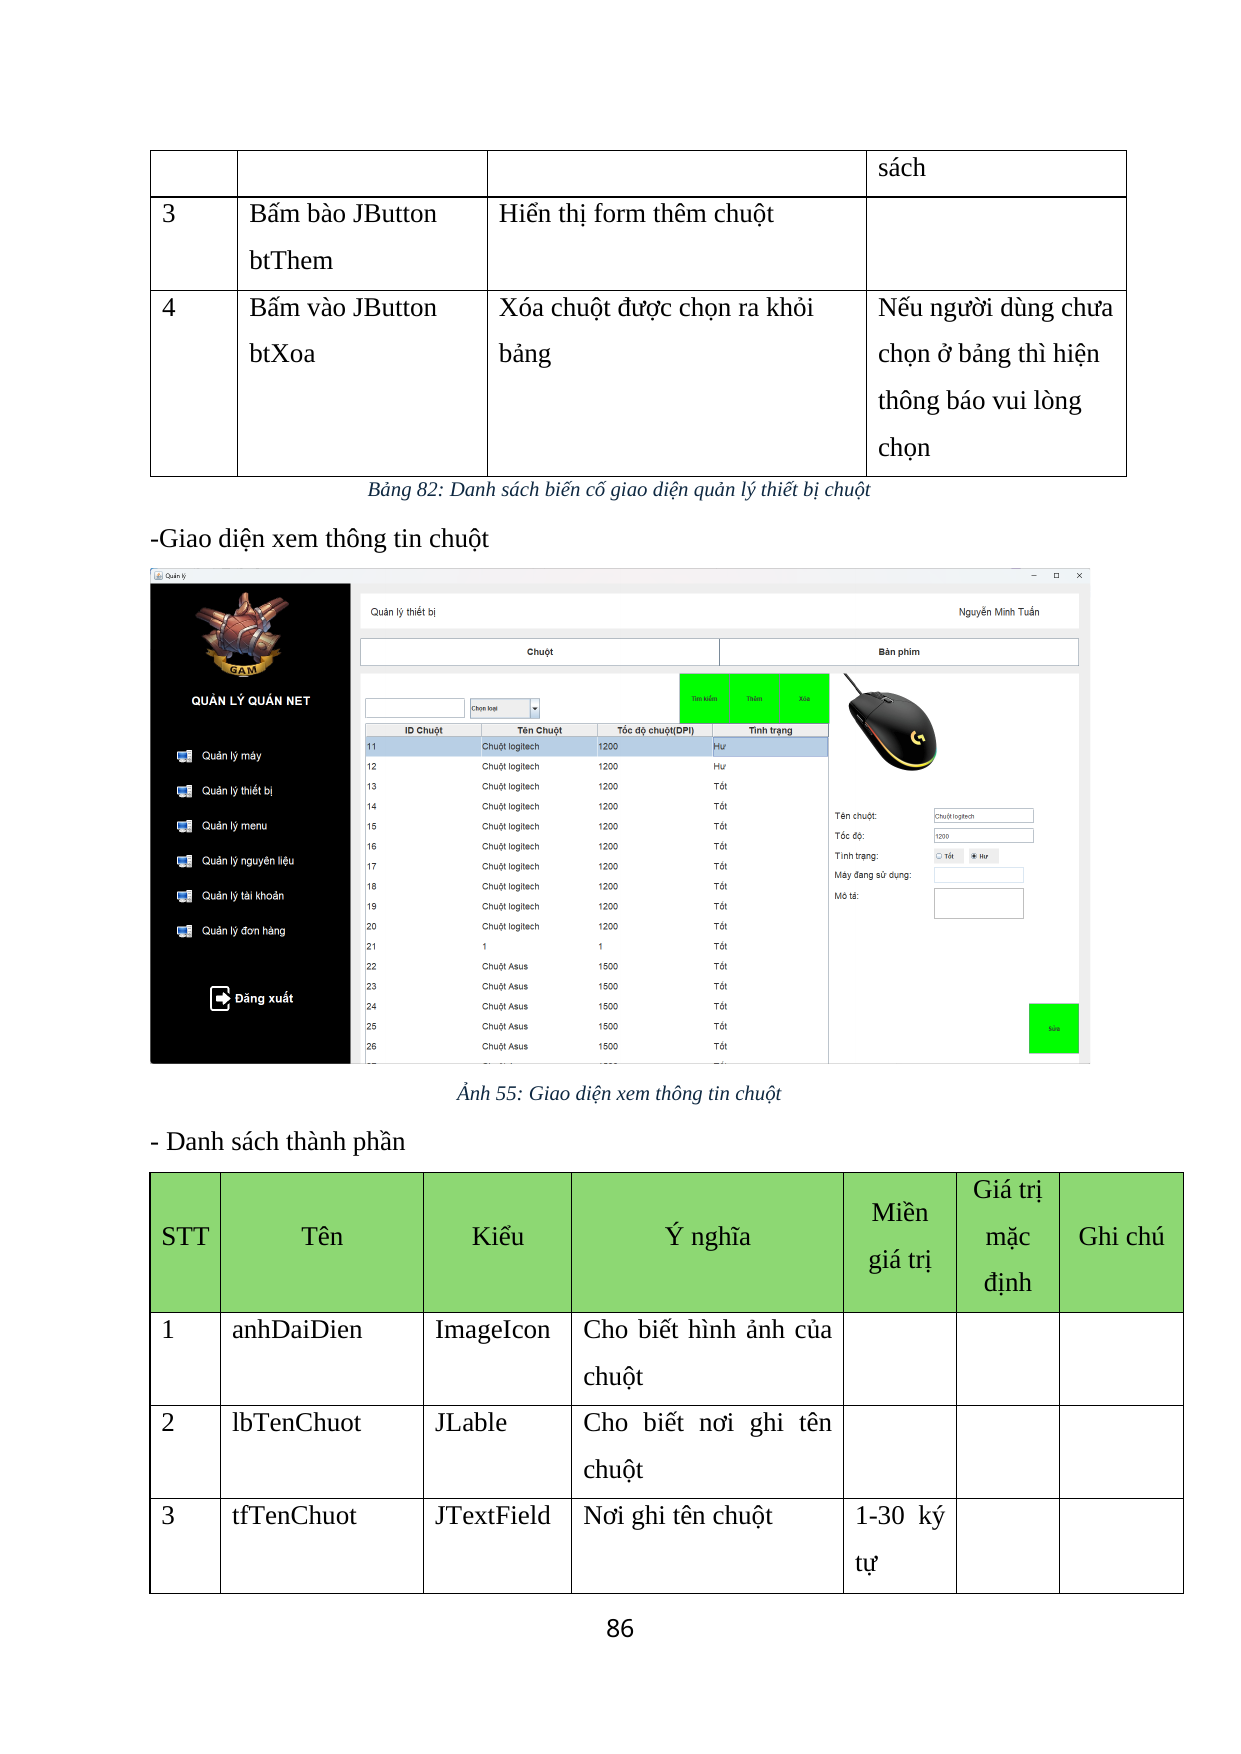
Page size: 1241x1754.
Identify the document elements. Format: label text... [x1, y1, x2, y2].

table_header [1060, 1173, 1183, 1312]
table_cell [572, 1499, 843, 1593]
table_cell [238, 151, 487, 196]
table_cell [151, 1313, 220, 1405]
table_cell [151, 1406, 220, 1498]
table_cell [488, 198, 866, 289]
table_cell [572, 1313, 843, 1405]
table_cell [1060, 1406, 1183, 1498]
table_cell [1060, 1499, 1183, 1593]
text - Danh sách thành phần [150, 1126, 1090, 1157]
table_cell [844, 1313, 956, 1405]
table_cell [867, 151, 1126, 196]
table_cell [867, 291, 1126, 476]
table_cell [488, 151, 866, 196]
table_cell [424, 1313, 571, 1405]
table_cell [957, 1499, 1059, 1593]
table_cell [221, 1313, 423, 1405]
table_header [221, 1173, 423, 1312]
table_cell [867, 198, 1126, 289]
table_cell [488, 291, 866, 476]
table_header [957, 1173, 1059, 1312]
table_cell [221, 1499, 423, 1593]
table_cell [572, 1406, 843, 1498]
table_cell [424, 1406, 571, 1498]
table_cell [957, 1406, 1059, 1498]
text -Giao diện xem thông tin chuột [150, 522, 1090, 553]
text Ảnh 55: Giao diện xem thông tin chuột [150, 1081, 1090, 1105]
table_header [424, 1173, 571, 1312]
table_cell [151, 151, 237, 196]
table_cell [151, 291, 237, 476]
text Bảng 82: Danh sách biến cố giao diện quản lý thiết bị chuột [150, 477, 1090, 501]
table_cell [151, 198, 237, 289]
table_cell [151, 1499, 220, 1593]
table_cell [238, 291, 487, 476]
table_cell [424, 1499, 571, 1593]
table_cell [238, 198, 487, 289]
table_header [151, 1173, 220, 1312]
picture [150, 568, 1091, 1064]
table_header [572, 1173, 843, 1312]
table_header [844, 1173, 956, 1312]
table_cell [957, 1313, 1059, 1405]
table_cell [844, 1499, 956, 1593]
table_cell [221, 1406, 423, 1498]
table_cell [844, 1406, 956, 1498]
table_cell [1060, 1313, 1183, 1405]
